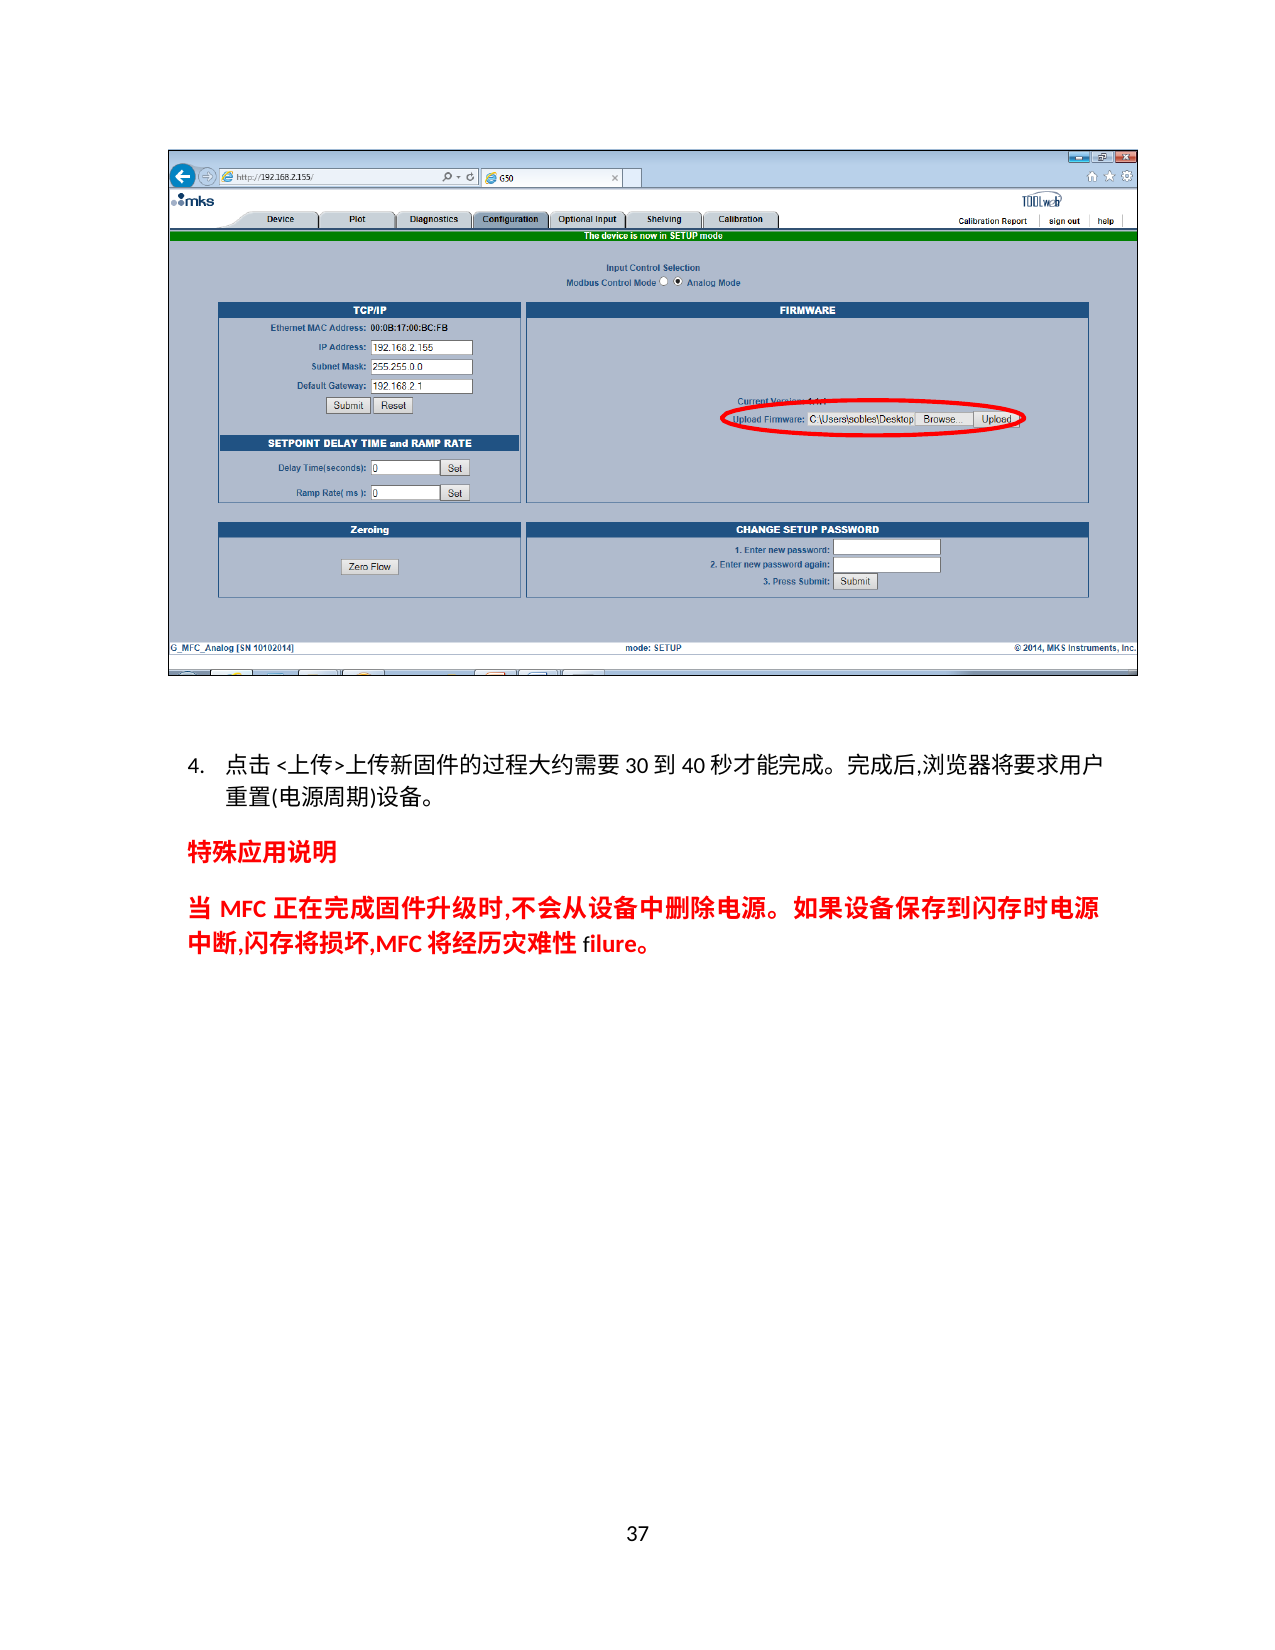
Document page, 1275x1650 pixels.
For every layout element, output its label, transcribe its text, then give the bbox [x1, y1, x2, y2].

picture [176, 171, 189, 182]
text 特殊应用说明 [187, 837, 1275, 867]
text 当 MFC 正在完成固件升级时,不会从设备中删除电源。如果设备保存到闪存时电源中断,闪存将损坏,MFC 将经历灾难性filure。 [187, 893, 1101, 958]
list 点击 <上传>上传新固件的过程大约需要 30 到 40 秒才能完成。完成后,浏览器将要求用户重置(电源周期)设备。 [187, 751, 1106, 812]
picture [169, 151, 1137, 675]
